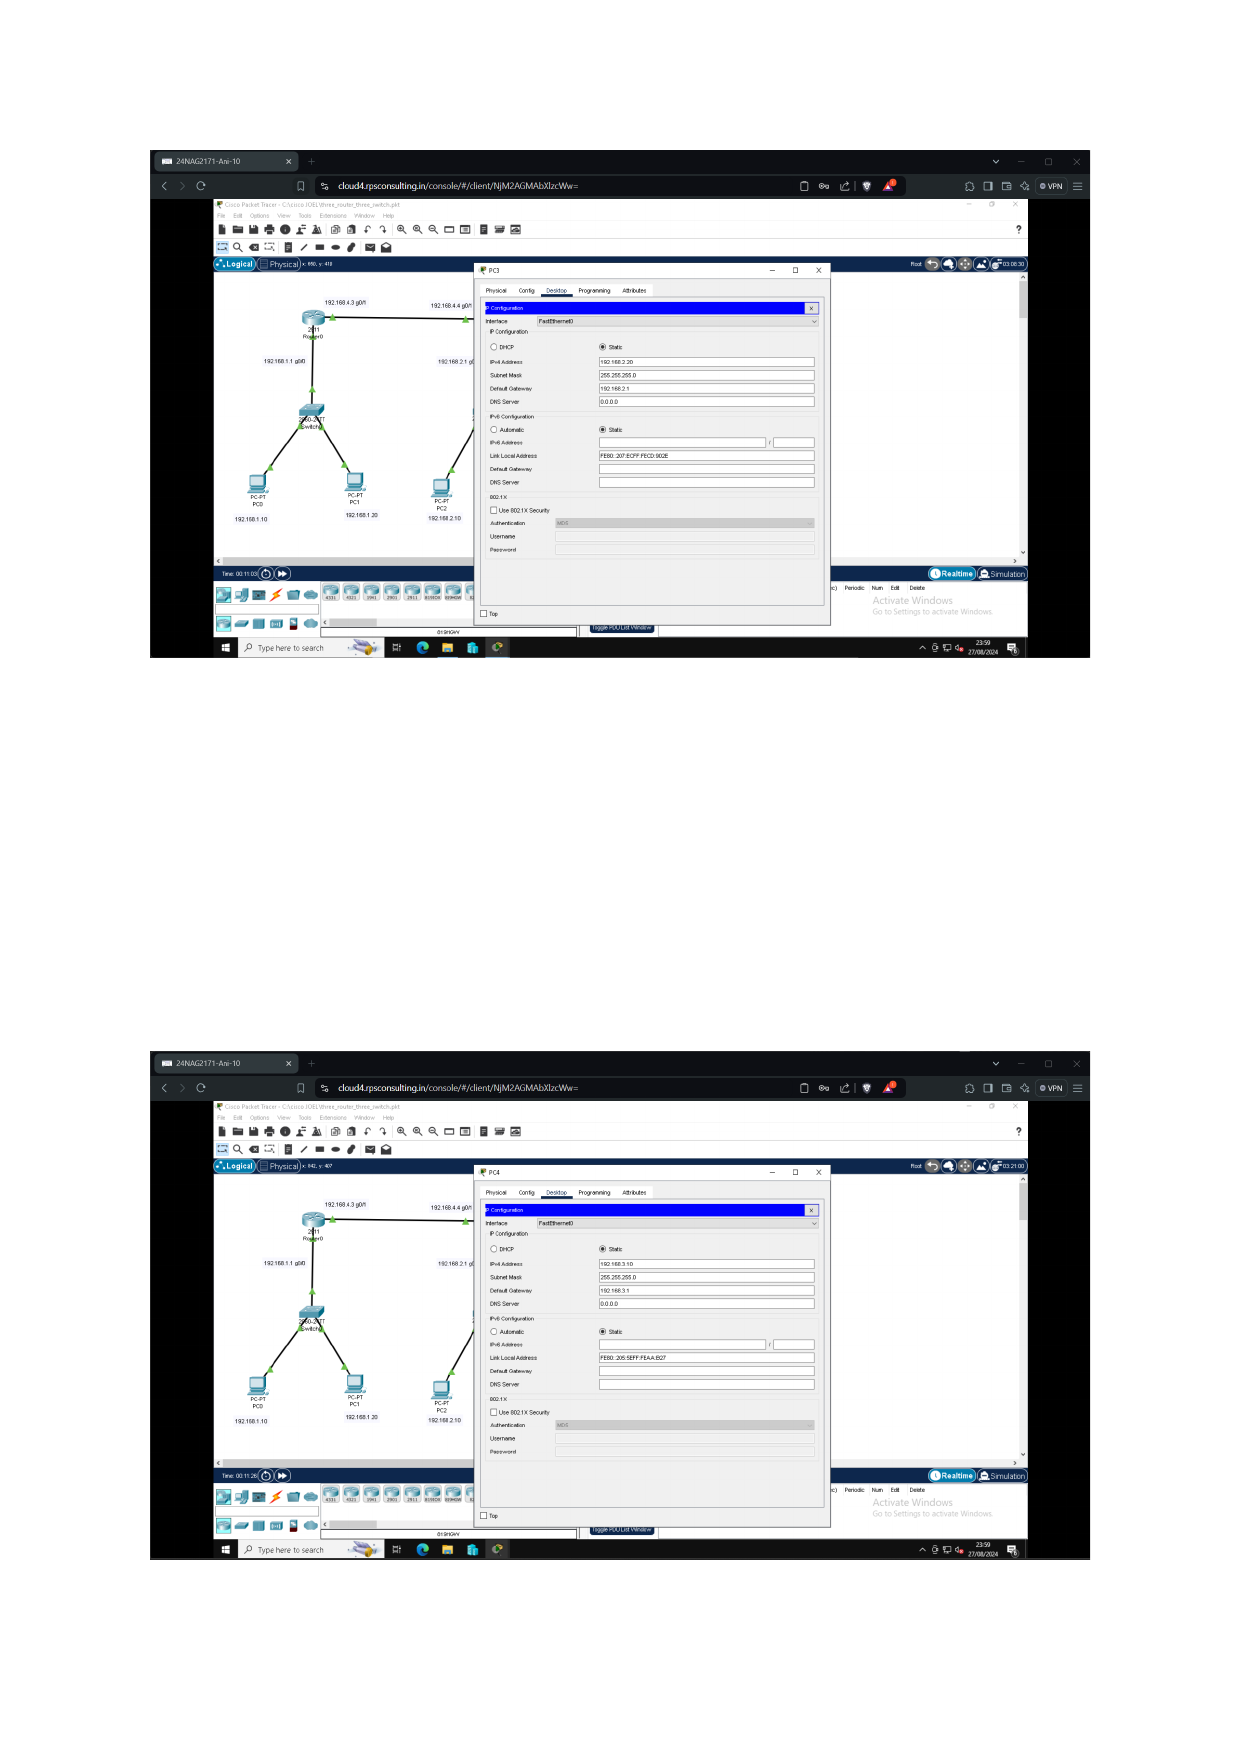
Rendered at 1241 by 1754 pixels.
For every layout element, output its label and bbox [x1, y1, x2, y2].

picture [150, 1051, 1091, 1560]
picture [150, 150, 1091, 658]
